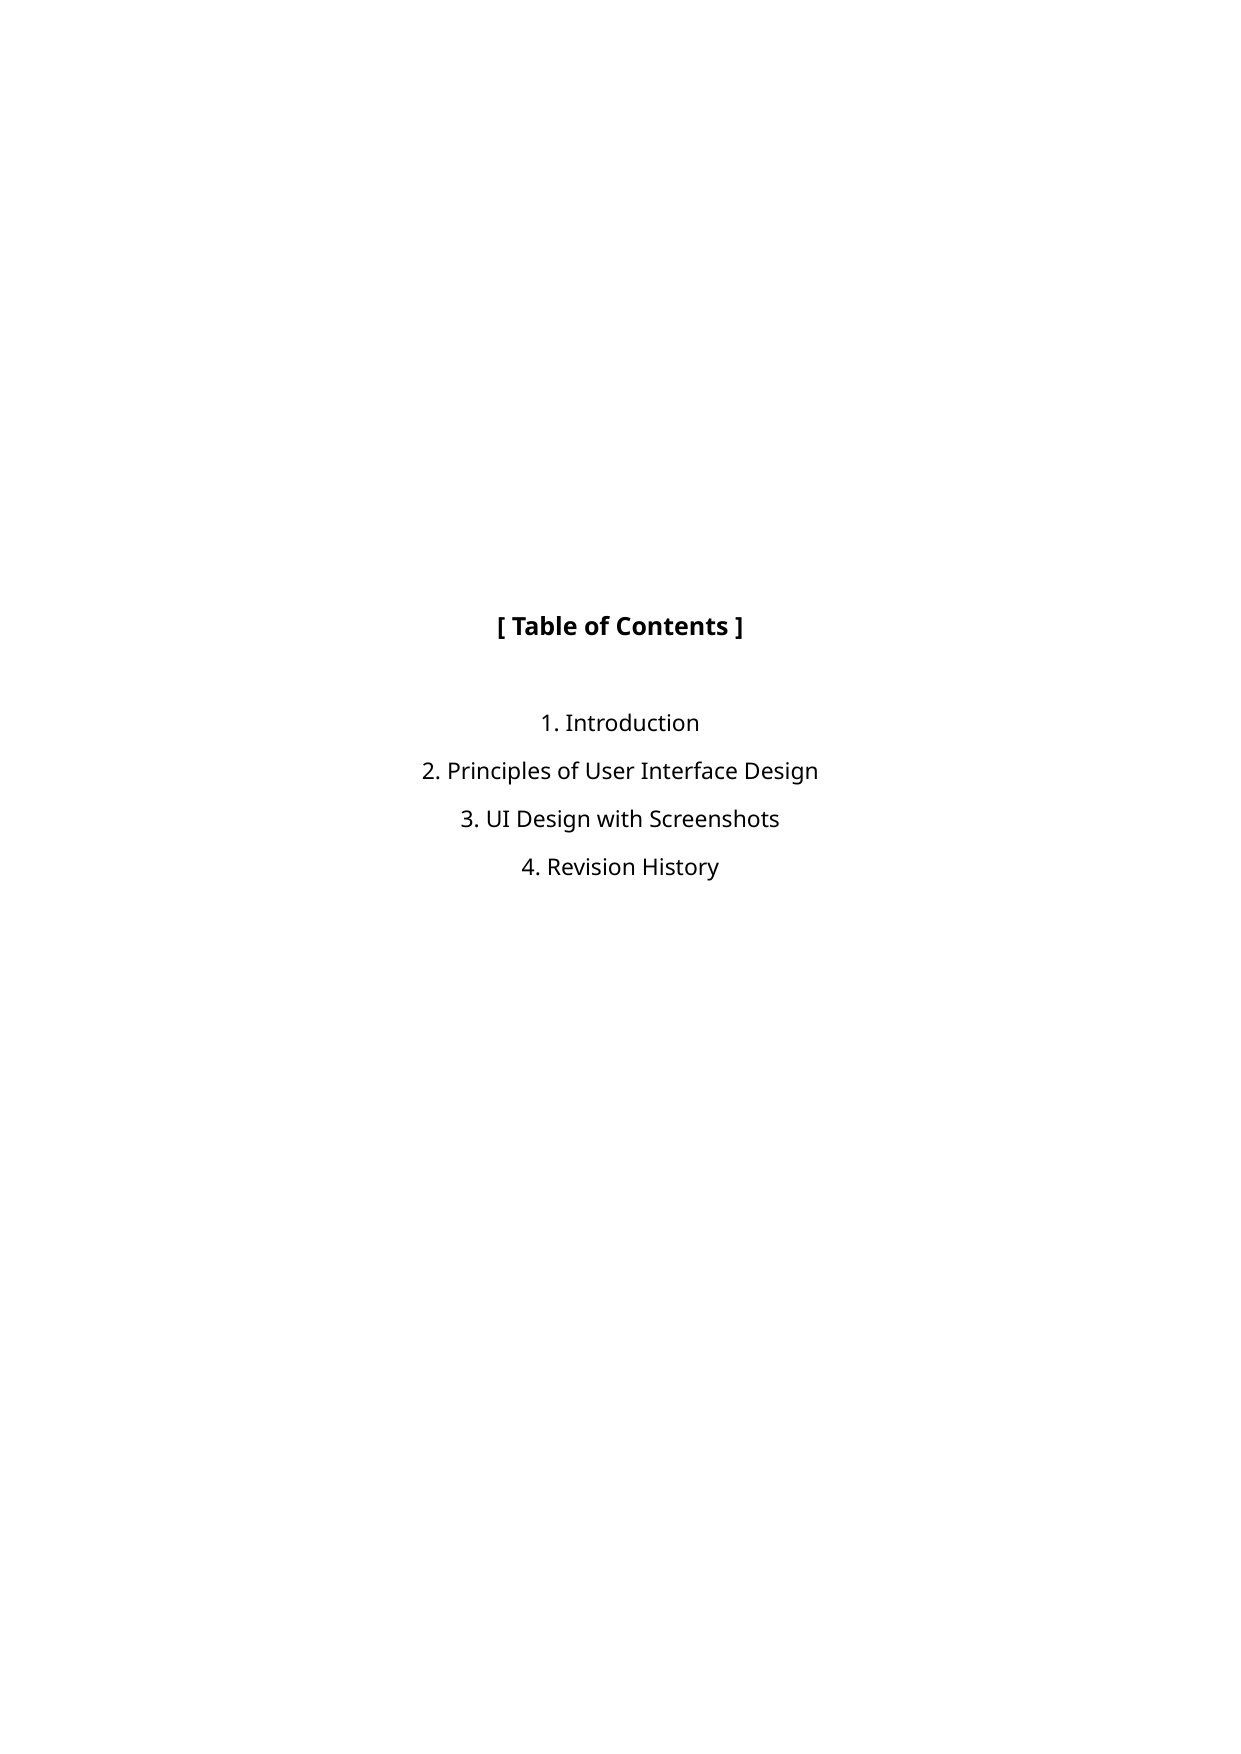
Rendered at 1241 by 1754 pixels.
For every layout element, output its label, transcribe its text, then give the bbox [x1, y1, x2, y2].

text 3. UI Design with Screenshots [150, 803, 1090, 834]
text 1. Introduction [150, 707, 1090, 738]
text [ Table of Contents ] [150, 608, 1090, 642]
text 4. Revision History [150, 851, 1090, 882]
text 2. Principles of User Interface Design [150, 755, 1090, 786]
